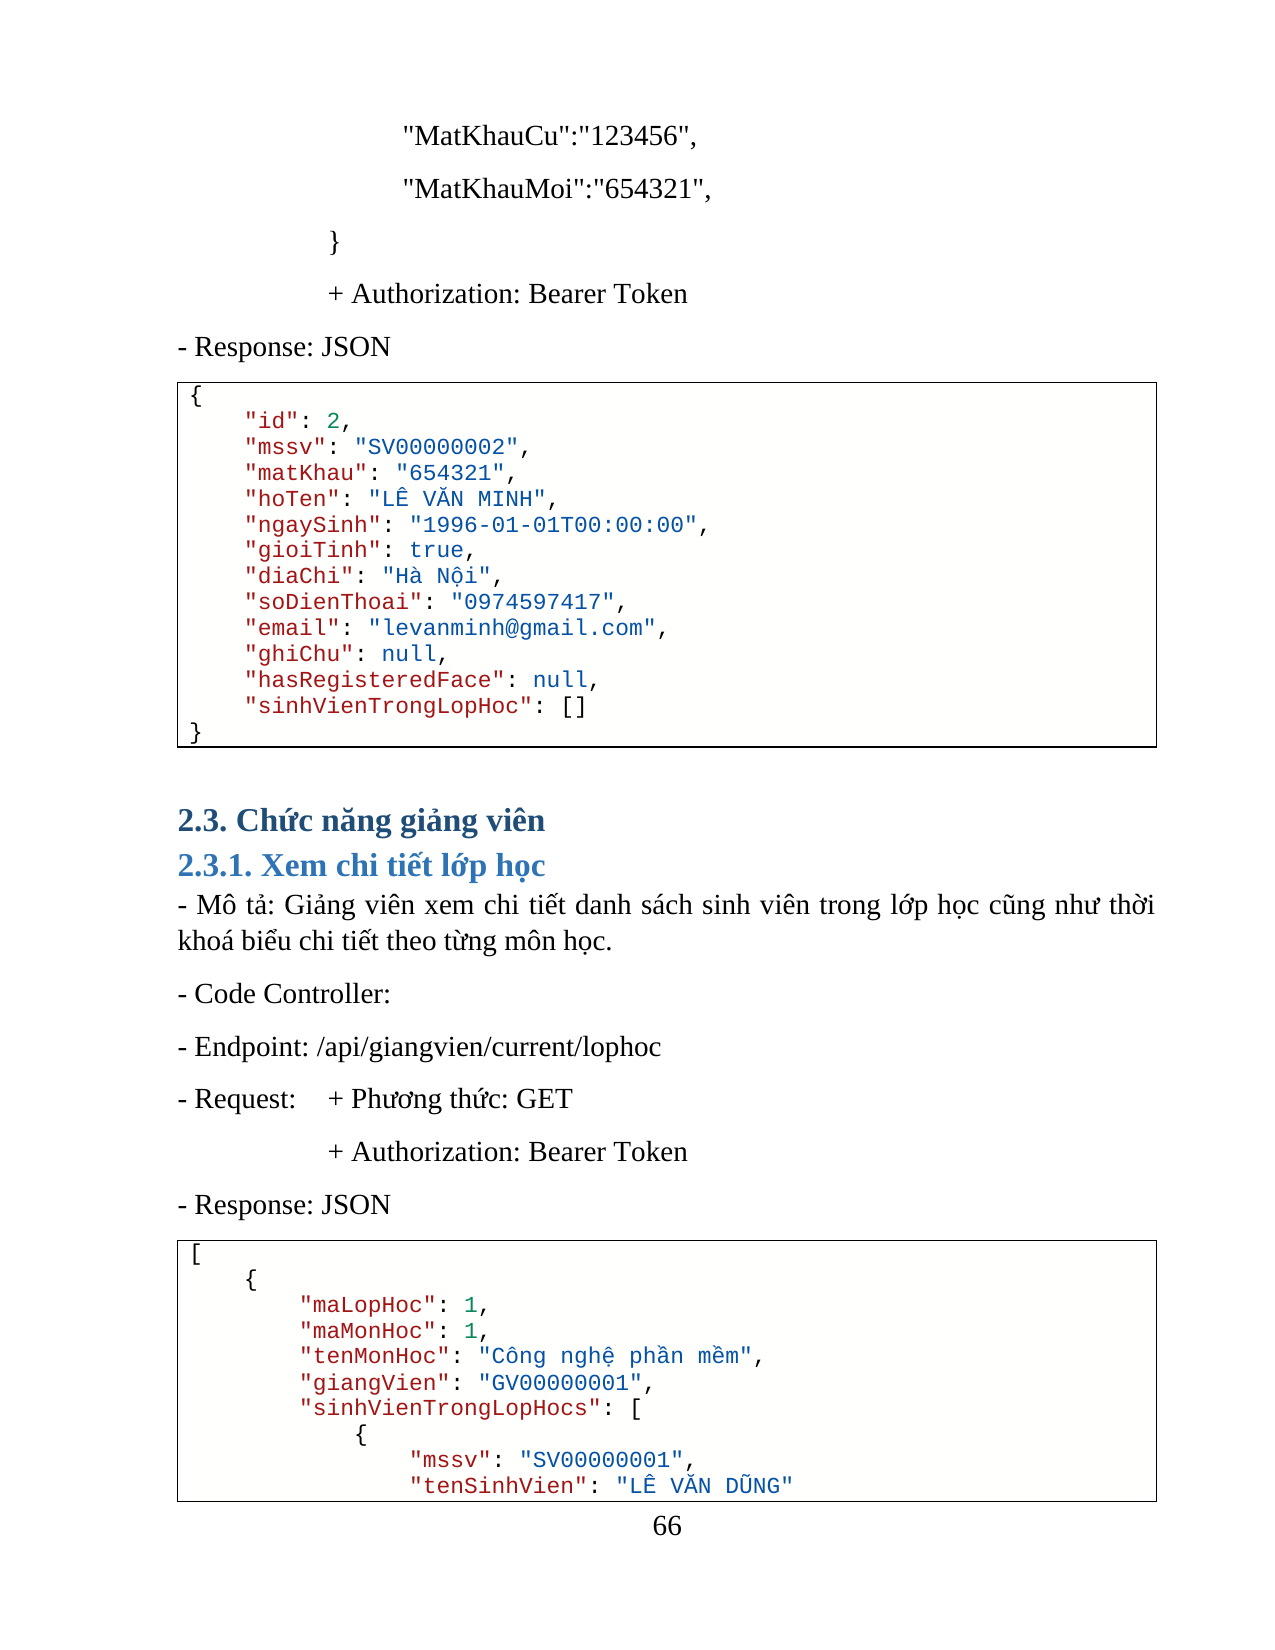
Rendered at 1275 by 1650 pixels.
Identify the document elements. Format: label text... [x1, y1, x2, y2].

subtitle 2.3.1. Xem chi tiết lớp học [177, 846, 1157, 884]
text "MatKhauMoi":"654321", [177, 171, 1157, 204]
text - Request: + Phương thức: GET [177, 1082, 1157, 1115]
text + Authorization: Bearer Token [177, 1134, 1157, 1168]
text - Response: JSON [177, 1187, 1157, 1221]
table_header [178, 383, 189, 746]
text - Response: JSON [177, 329, 1157, 363]
text - Code Controller: [177, 976, 1157, 1009]
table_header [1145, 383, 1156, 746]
subtitle 2.3. Chức năng giảng viên [177, 800, 1157, 838]
text + Authorization: Bearer Token [252, 277, 1157, 310]
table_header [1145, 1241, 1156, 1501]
text - Mô tả: Giảng viên xem chi tiết danh sách sinh viên trong lớp học cũng như thời khoá biểu chi tiết theo từng môn học. [177, 887, 1157, 957]
text } [252, 224, 1157, 257]
text - Endpoint: /api/giangvien/current/lophoc [177, 1029, 1157, 1062]
text "MatKhauCu":"123456", [177, 118, 1157, 152]
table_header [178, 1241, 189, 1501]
